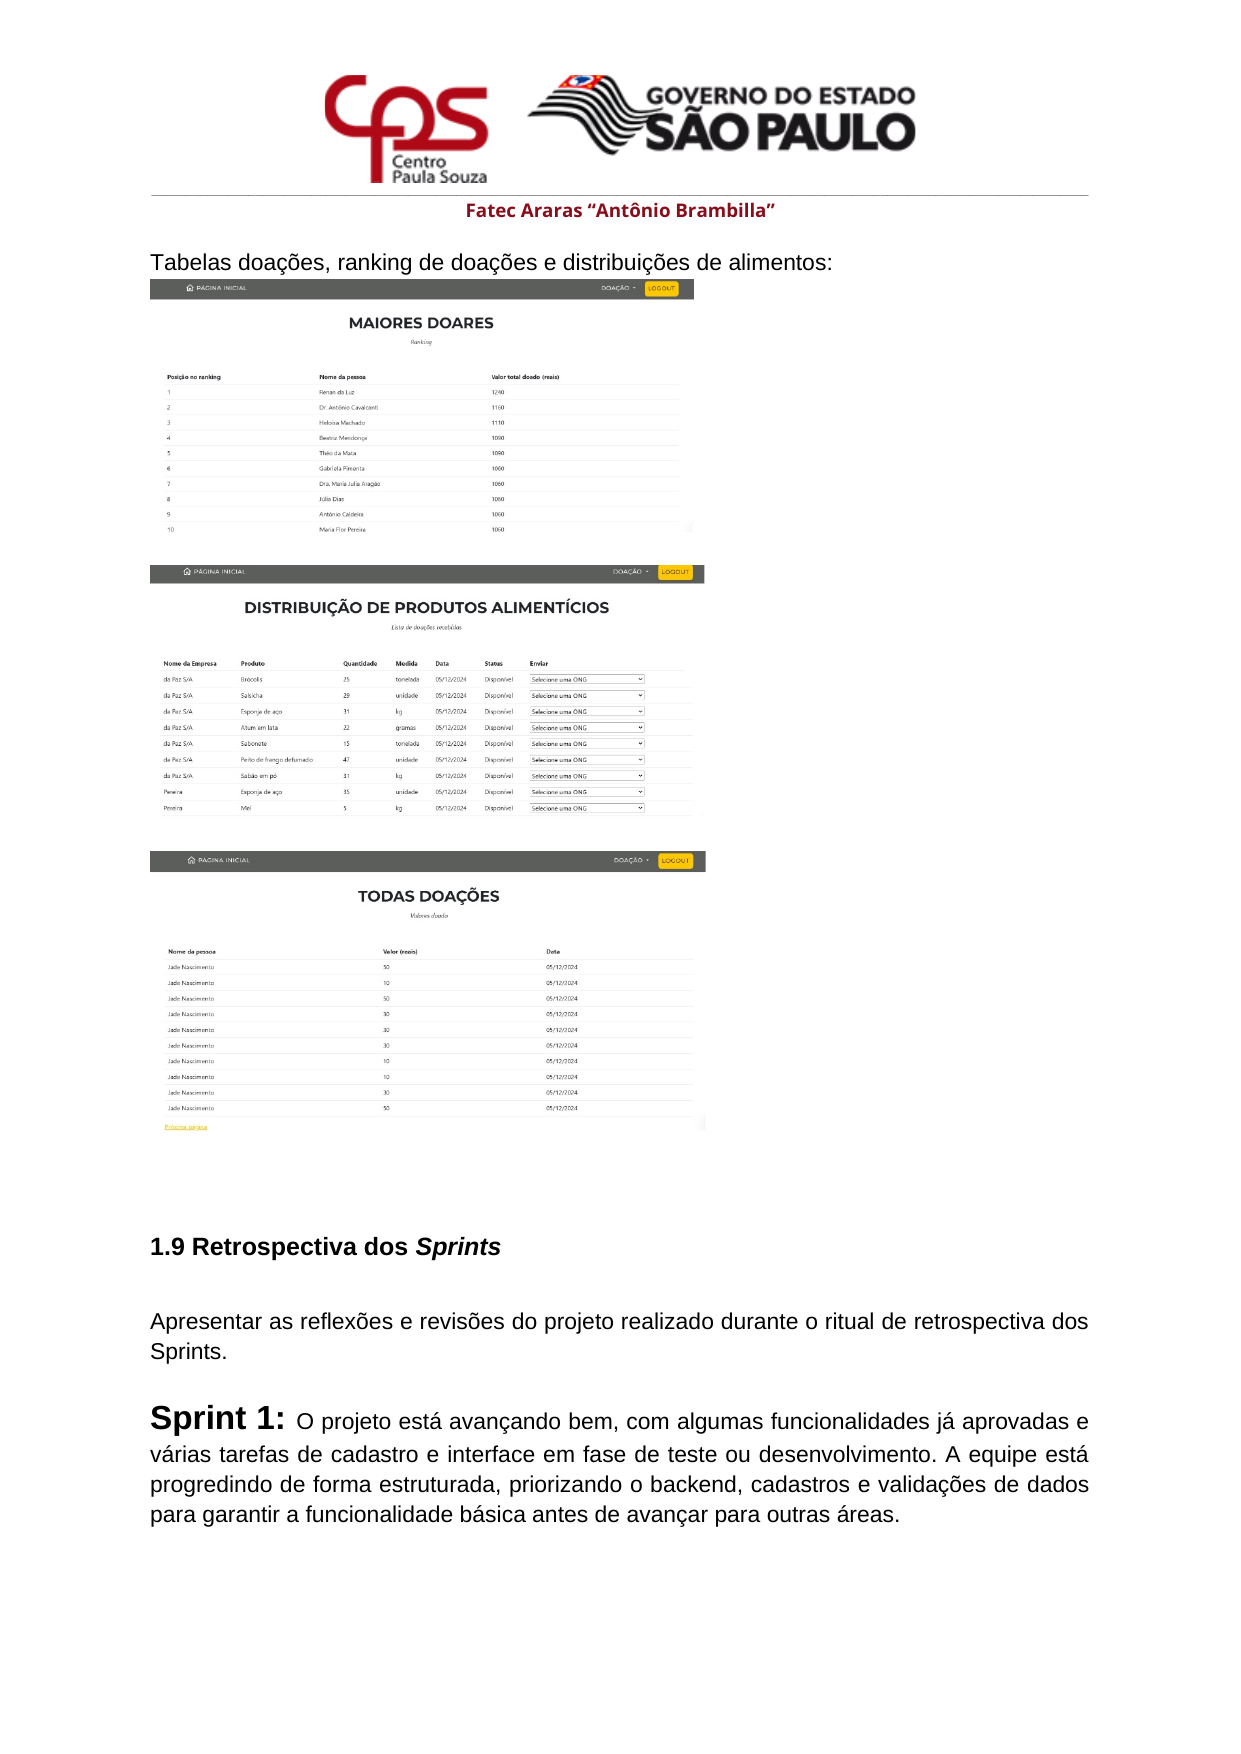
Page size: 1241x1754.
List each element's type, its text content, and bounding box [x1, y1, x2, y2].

picture [150, 279, 694, 532]
picture [150, 851, 706, 1131]
picture [324, 75, 916, 183]
text Apresentar as reflexões e revisões do projeto realizado durante o ritual de retrospectiva dos Sprints. [150, 1308, 1090, 1364]
text Tabelas doações, ranking de doações e distribuições de alimentos: [150, 249, 1090, 275]
subtitle 1.9 Retrospectiva dos Sprints [150, 1232, 1090, 1261]
text Sprint 1: O projeto está avançando bem, com algumas funcionalidades já aprovadas e várias tarefas de cadastro e interface em fase de teste ou desenvolvimento. A equipe está progredindo de forma estruturada, priorizando o backend, cadastros e validações de dados para garantir a funcionalidade básica antes de avançar para outras áreas. [150, 1398, 1090, 1527]
picture [150, 565, 705, 817]
